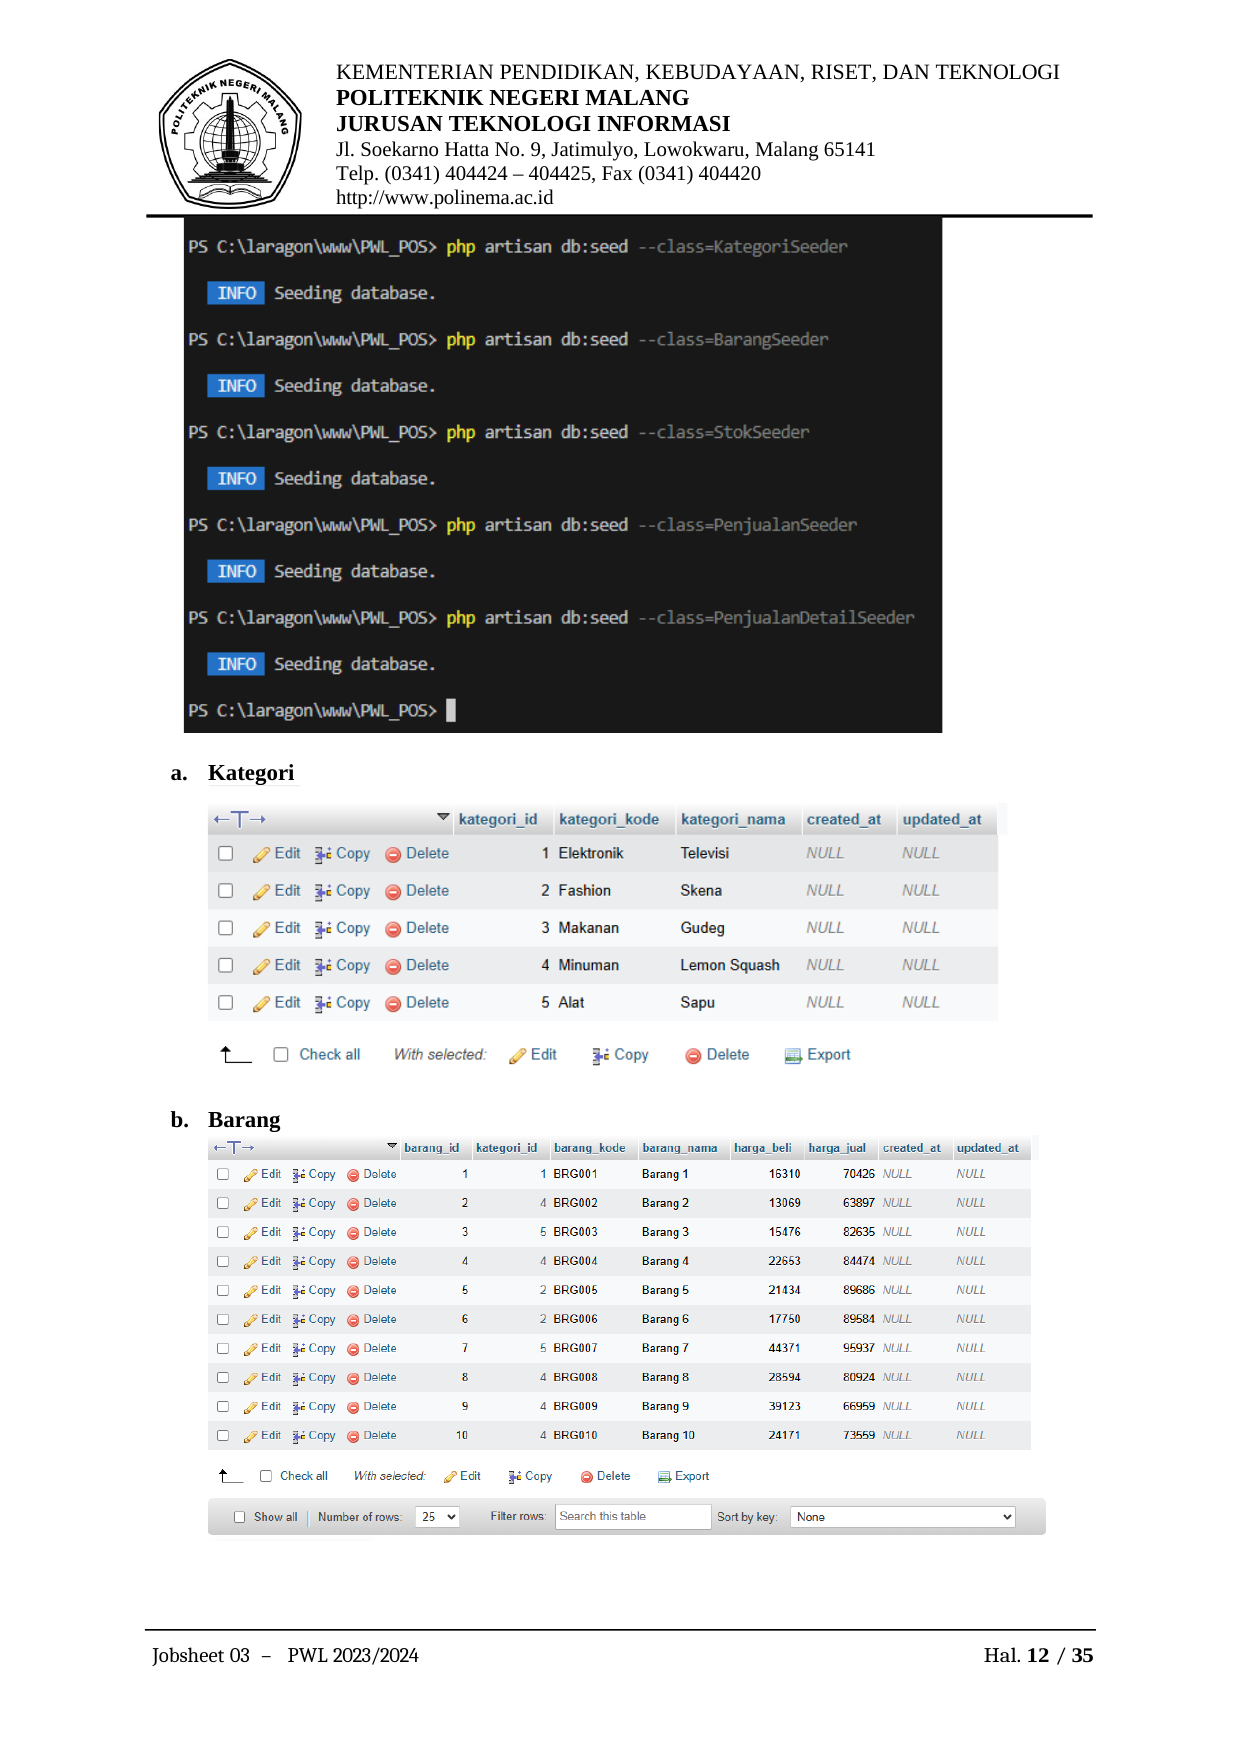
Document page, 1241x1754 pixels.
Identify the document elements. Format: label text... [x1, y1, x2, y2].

picture [158, 59, 302, 209]
picture [183, 216, 943, 733]
picture [207, 1132, 1057, 1541]
list Kategori [170, 759, 1107, 785]
picture [207, 785, 1040, 1080]
list Barang [170, 1106, 1107, 1132]
